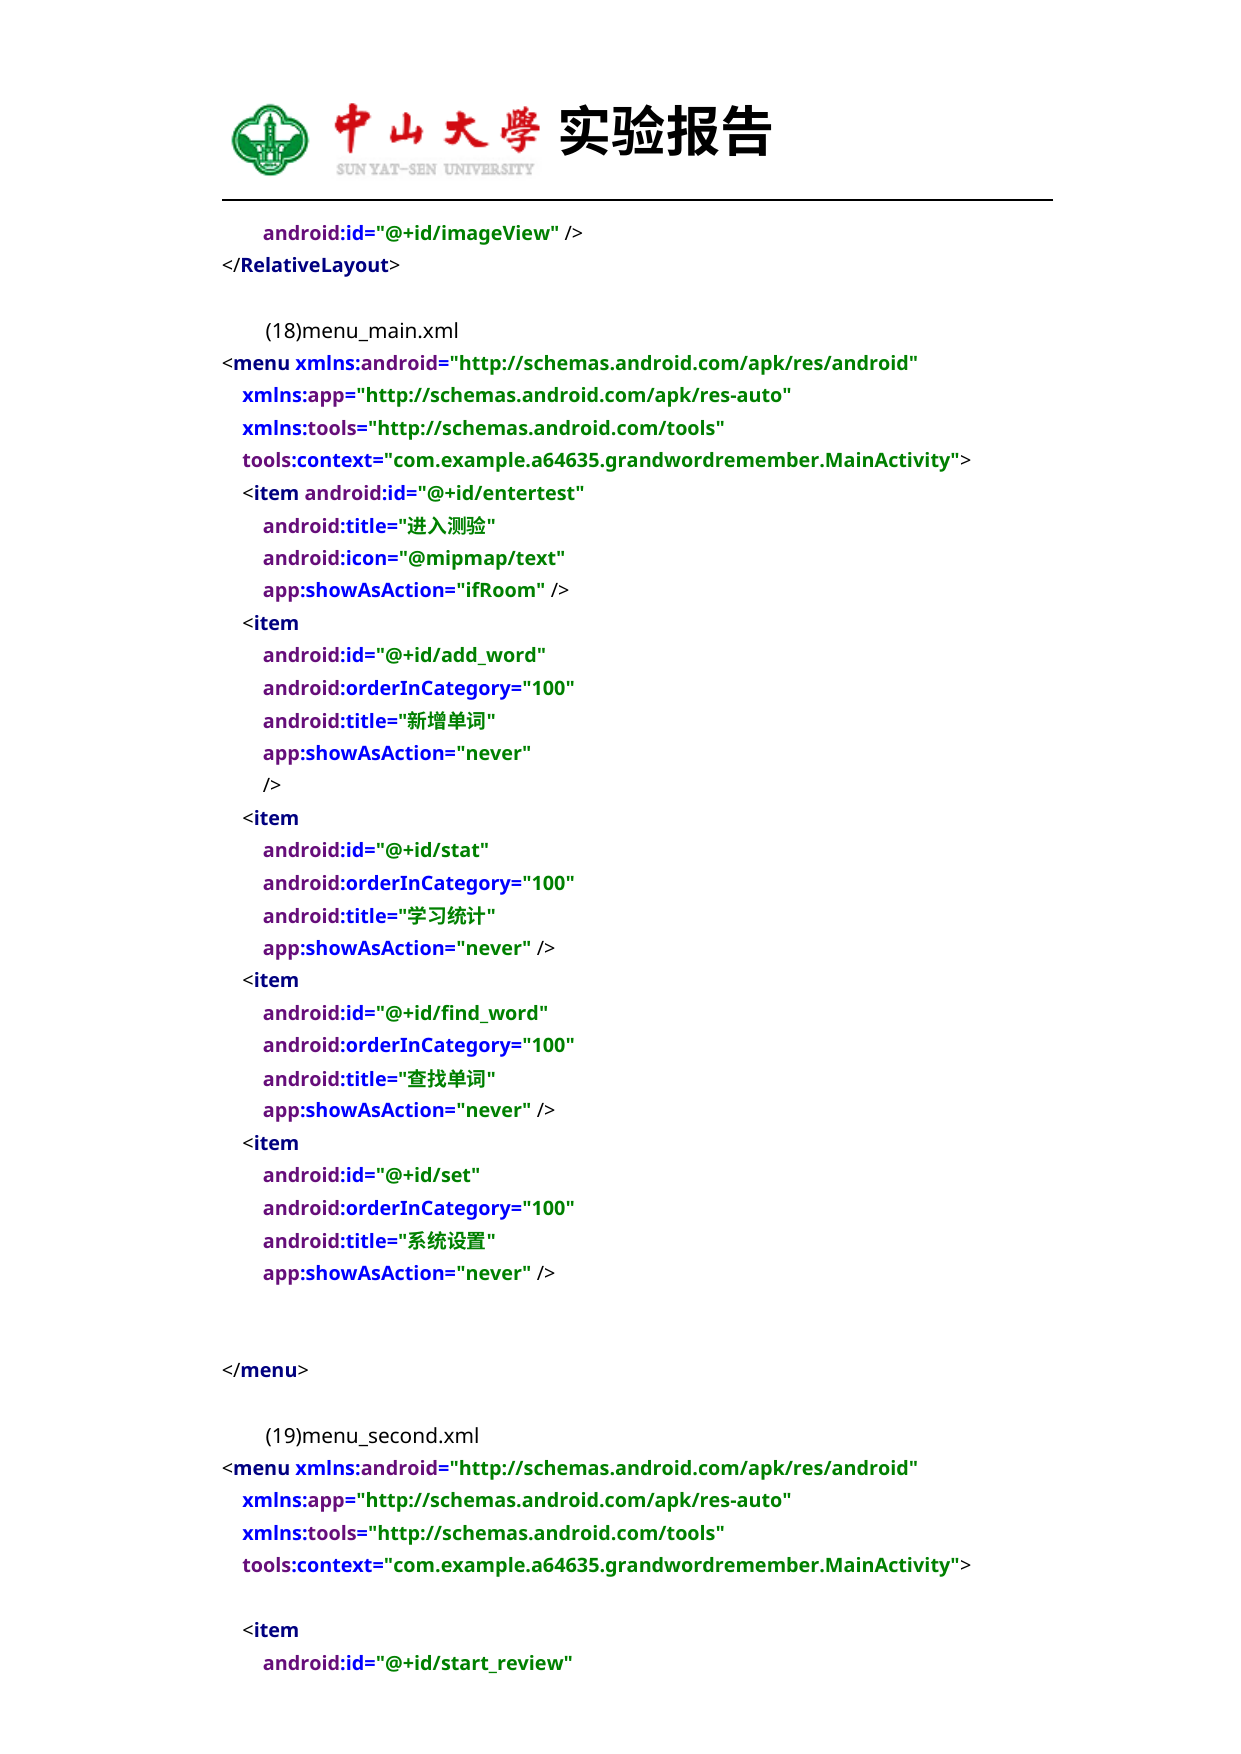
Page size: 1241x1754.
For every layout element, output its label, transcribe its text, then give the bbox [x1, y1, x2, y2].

text (19)menu_second.xml [222, 1419, 1053, 1452]
picture [221, 98, 543, 182]
text (18)menu_main.xml [222, 314, 1053, 347]
text <menu xmlns:android="http://schemas.android.com/apk/res/android" xmlns:app="http://schemas.android.com/apk/res-auto" xmlns:tools="http://schemas.android.com/tools" tools:context="com.example.a64635.grandwordremember.MainActivity"> <item android:id="@+id/entertest" android:title="进入测验" android:icon="@mipmap/text" app:showAsAction="ifRoom" /> <item android:id="@+id/add_word" android:orderInCategory="100" android:title="新增单词" app:showAsAction="never" /> <item android:id="@+id/stat" android:orderInCategory="100" android:title="学习统计" app:showAsAction="never" /> <item android:id="@+id/find_word" android:orderInCategory="100" android:title="查找单词" app:showAsAction="never" /> <item android:id="@+id/set" android:orderInCategory="100" android:title="系统设置" app:showAsAction="never" /> </menu> [222, 347, 1053, 1387]
